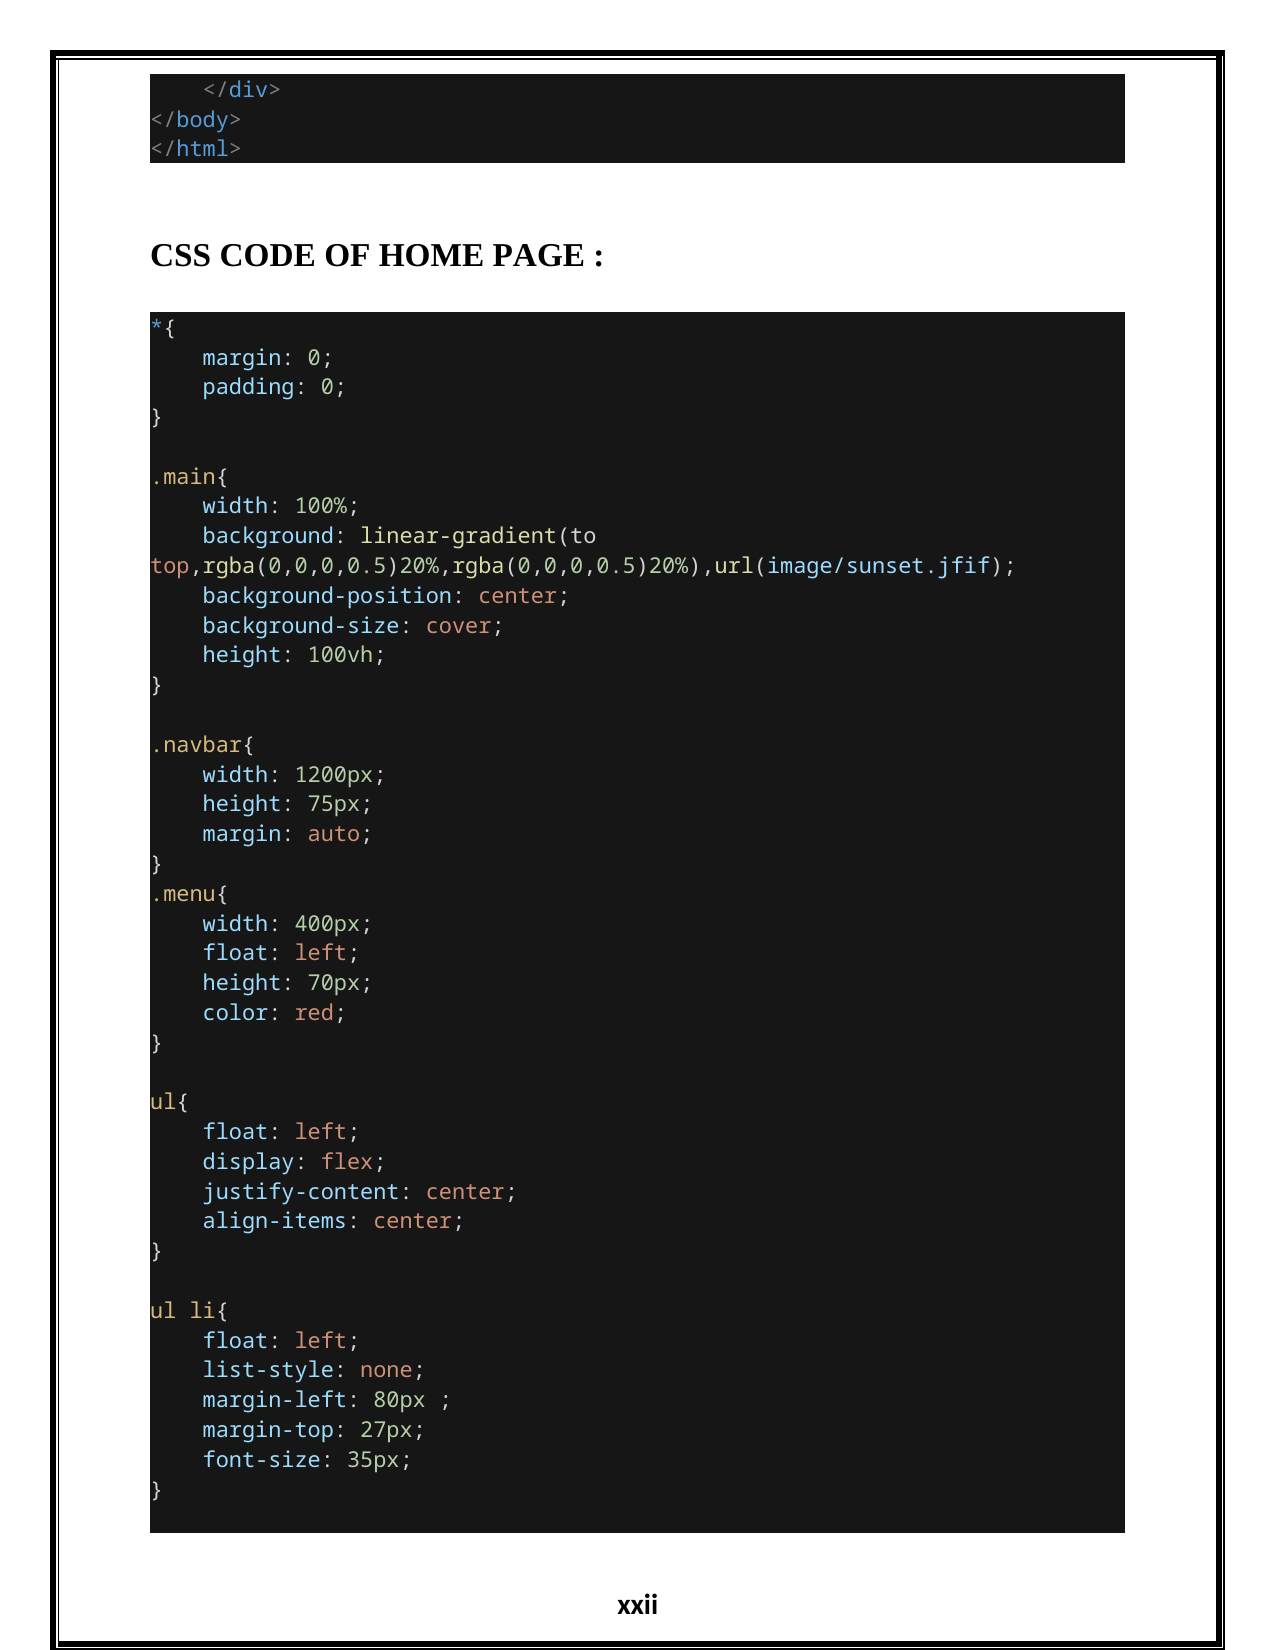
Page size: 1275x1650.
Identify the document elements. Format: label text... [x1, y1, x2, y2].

text </html> [150, 133, 1125, 163]
text width: 1200px; [150, 759, 1125, 788]
text float: left; [150, 937, 1125, 967]
text background: linear-gradient(to top,rgba(0,0,0,0.5)20%,rgba(0,0,0,0.5)20%),url(image/sunset.jfif); [150, 520, 1125, 580]
text .main{ [150, 461, 1125, 491]
text margin-left: 80px ; [150, 1384, 1125, 1414]
text } [150, 848, 1125, 878]
text float: left; [150, 1116, 1125, 1146]
text } [150, 1235, 1125, 1265]
text ul{ [150, 1086, 1125, 1116]
text </div> [150, 74, 1125, 104]
text *{ [150, 312, 1125, 342]
text } [150, 401, 1125, 431]
text font-size: 35px; [150, 1444, 1125, 1474]
text .menu{ [150, 878, 1125, 908]
text height: 100vh; [150, 639, 1125, 669]
text padding: 0; [150, 371, 1125, 401]
text width: 100%; [150, 491, 1125, 520]
text float: left; [150, 1325, 1125, 1354]
text background-position: center; [150, 580, 1125, 610]
text align-items: center; [150, 1206, 1125, 1235]
text CSS CODE OF HOME PAGE : [150, 235, 1125, 273]
text } [150, 1474, 1125, 1503]
text height: 70px; [150, 967, 1125, 997]
text margin: 0; [150, 342, 1125, 371]
text background-size: cover; [150, 610, 1125, 639]
text } [150, 669, 1125, 699]
text margin: auto; [150, 818, 1125, 848]
text list-style: none; [150, 1354, 1125, 1384]
text height: 75px; [150, 788, 1125, 818]
text justify-content: center; [150, 1176, 1125, 1206]
text </body> [150, 104, 1125, 133]
text width: 400px; [150, 908, 1125, 937]
text display: flex; [150, 1146, 1125, 1176]
text color: red; [150, 997, 1125, 1027]
text .navbar{ [150, 729, 1125, 759]
text } [150, 1027, 1125, 1057]
text margin-top: 27px; [150, 1414, 1125, 1444]
text ul li{ [150, 1295, 1125, 1325]
